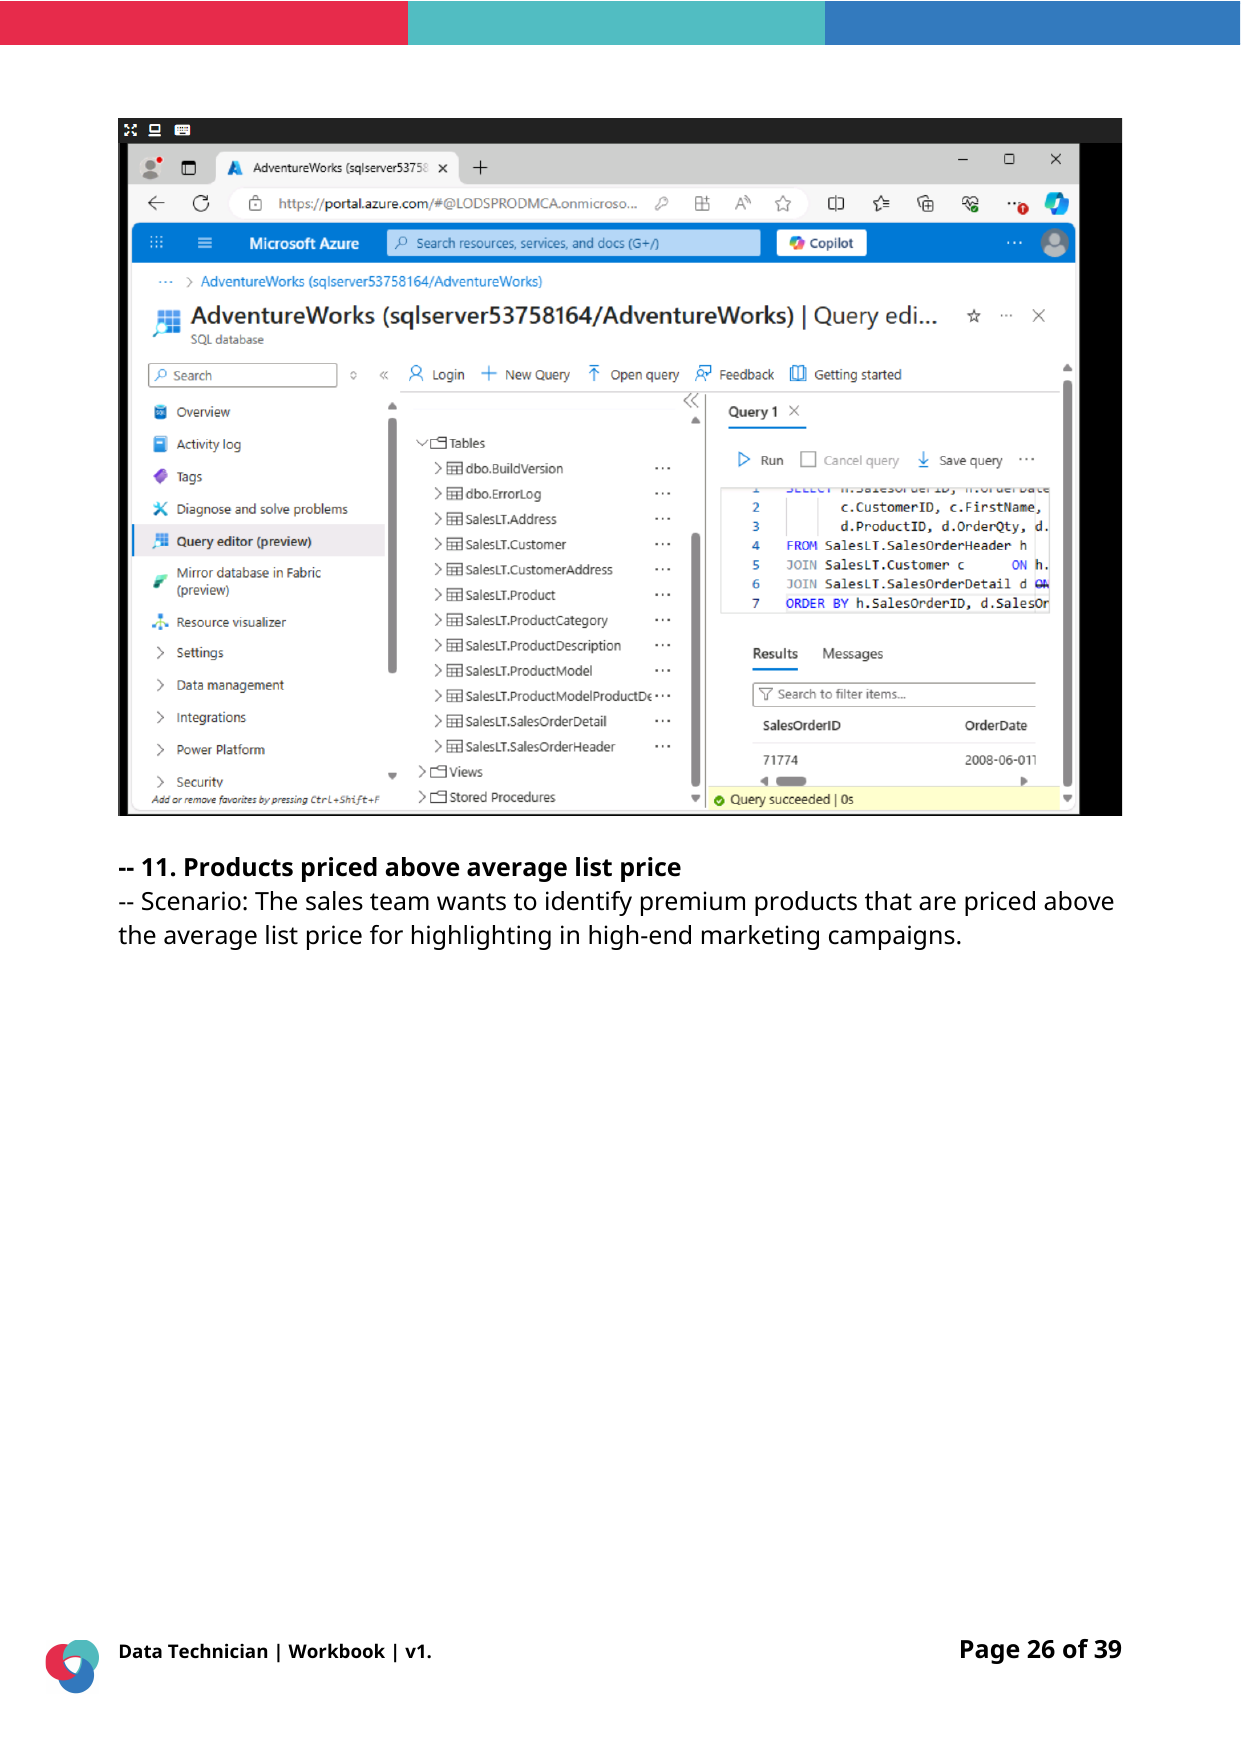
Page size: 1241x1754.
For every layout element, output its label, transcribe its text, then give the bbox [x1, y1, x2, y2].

picture [45, 1640, 100, 1694]
text -- 11. Products priced above average list price [118, 849, 1122, 883]
picture [118, 118, 1123, 816]
text -- Scenario: The sales team wants to identify premium products that are priced above the average list price for highlighting in high-end marketing campaigns. [118, 883, 1122, 951]
